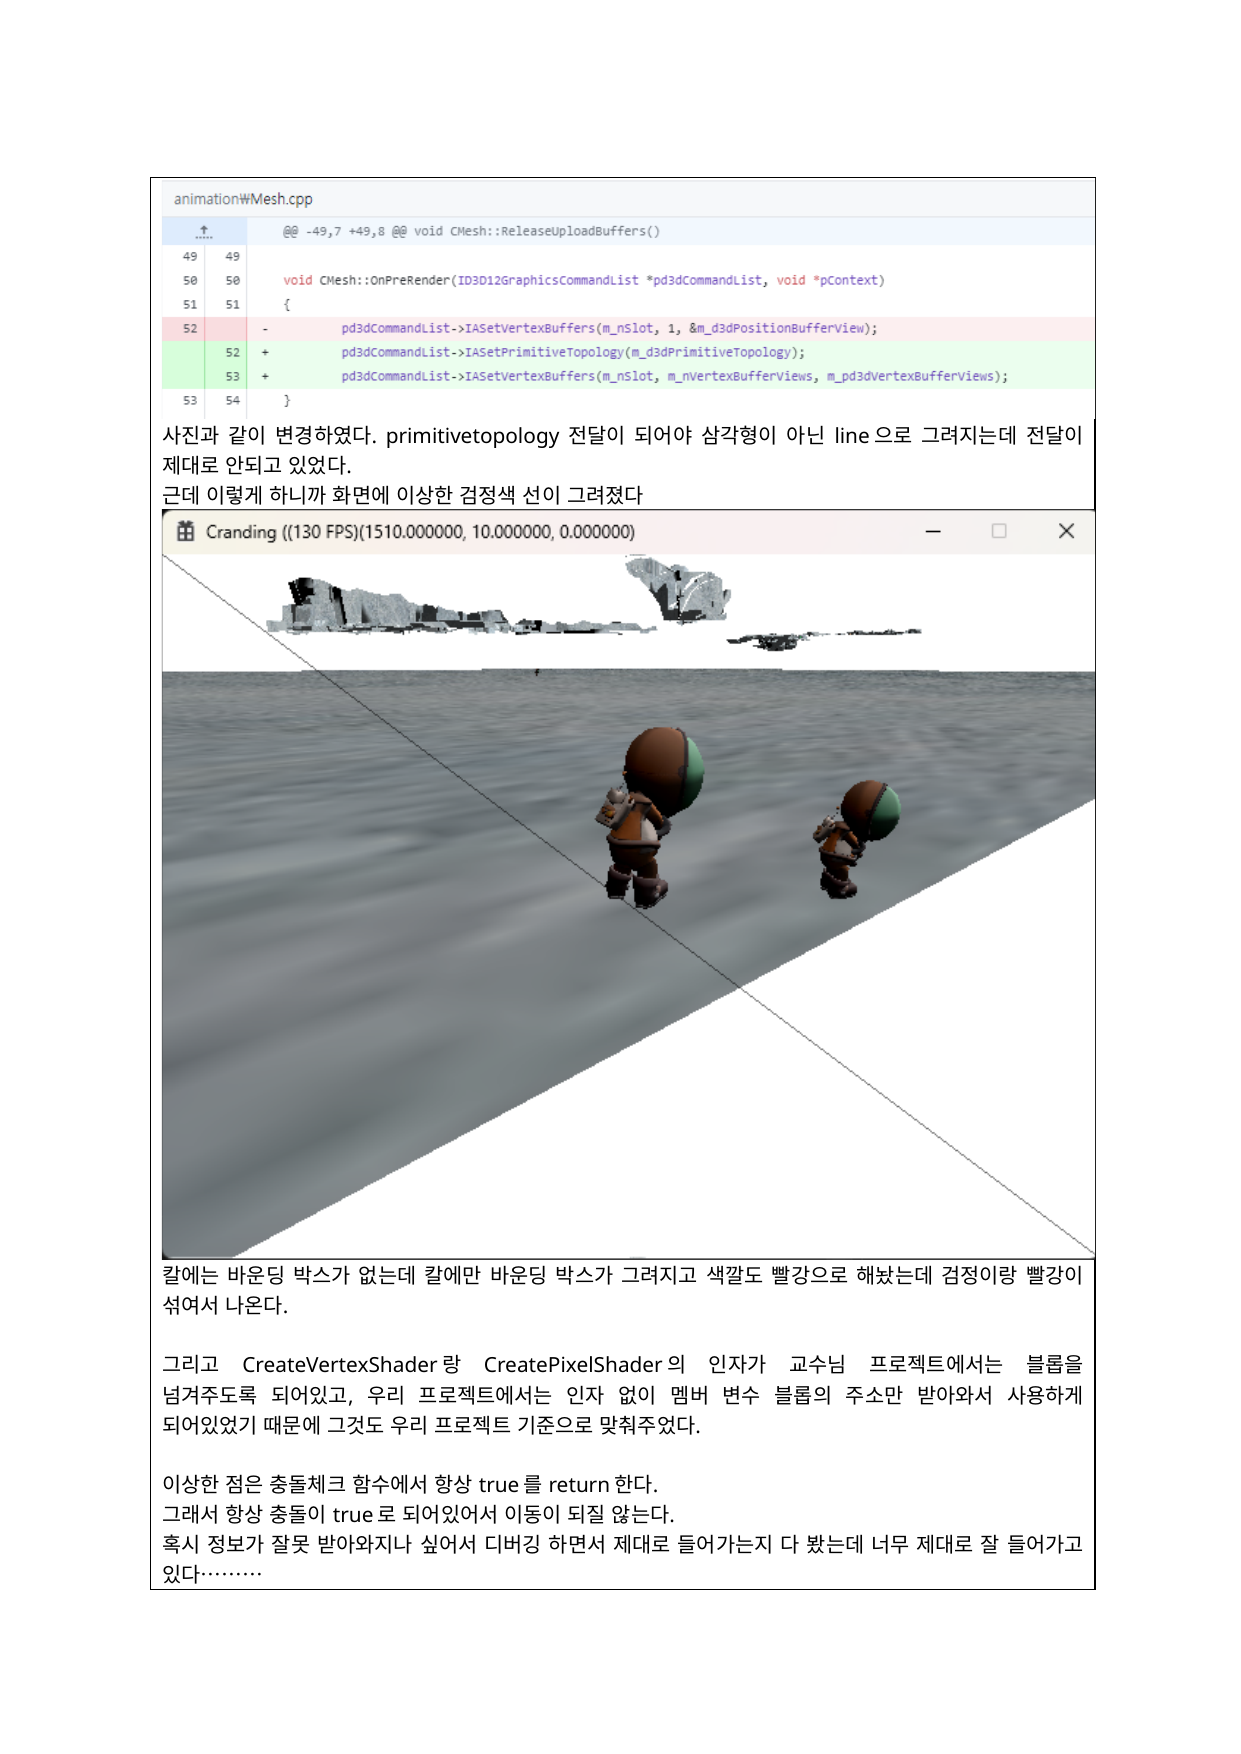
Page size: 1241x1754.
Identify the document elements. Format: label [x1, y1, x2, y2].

picture [161, 509, 1096, 1260]
table_cell [151, 178, 1094, 1589]
picture [161, 178, 1096, 419]
